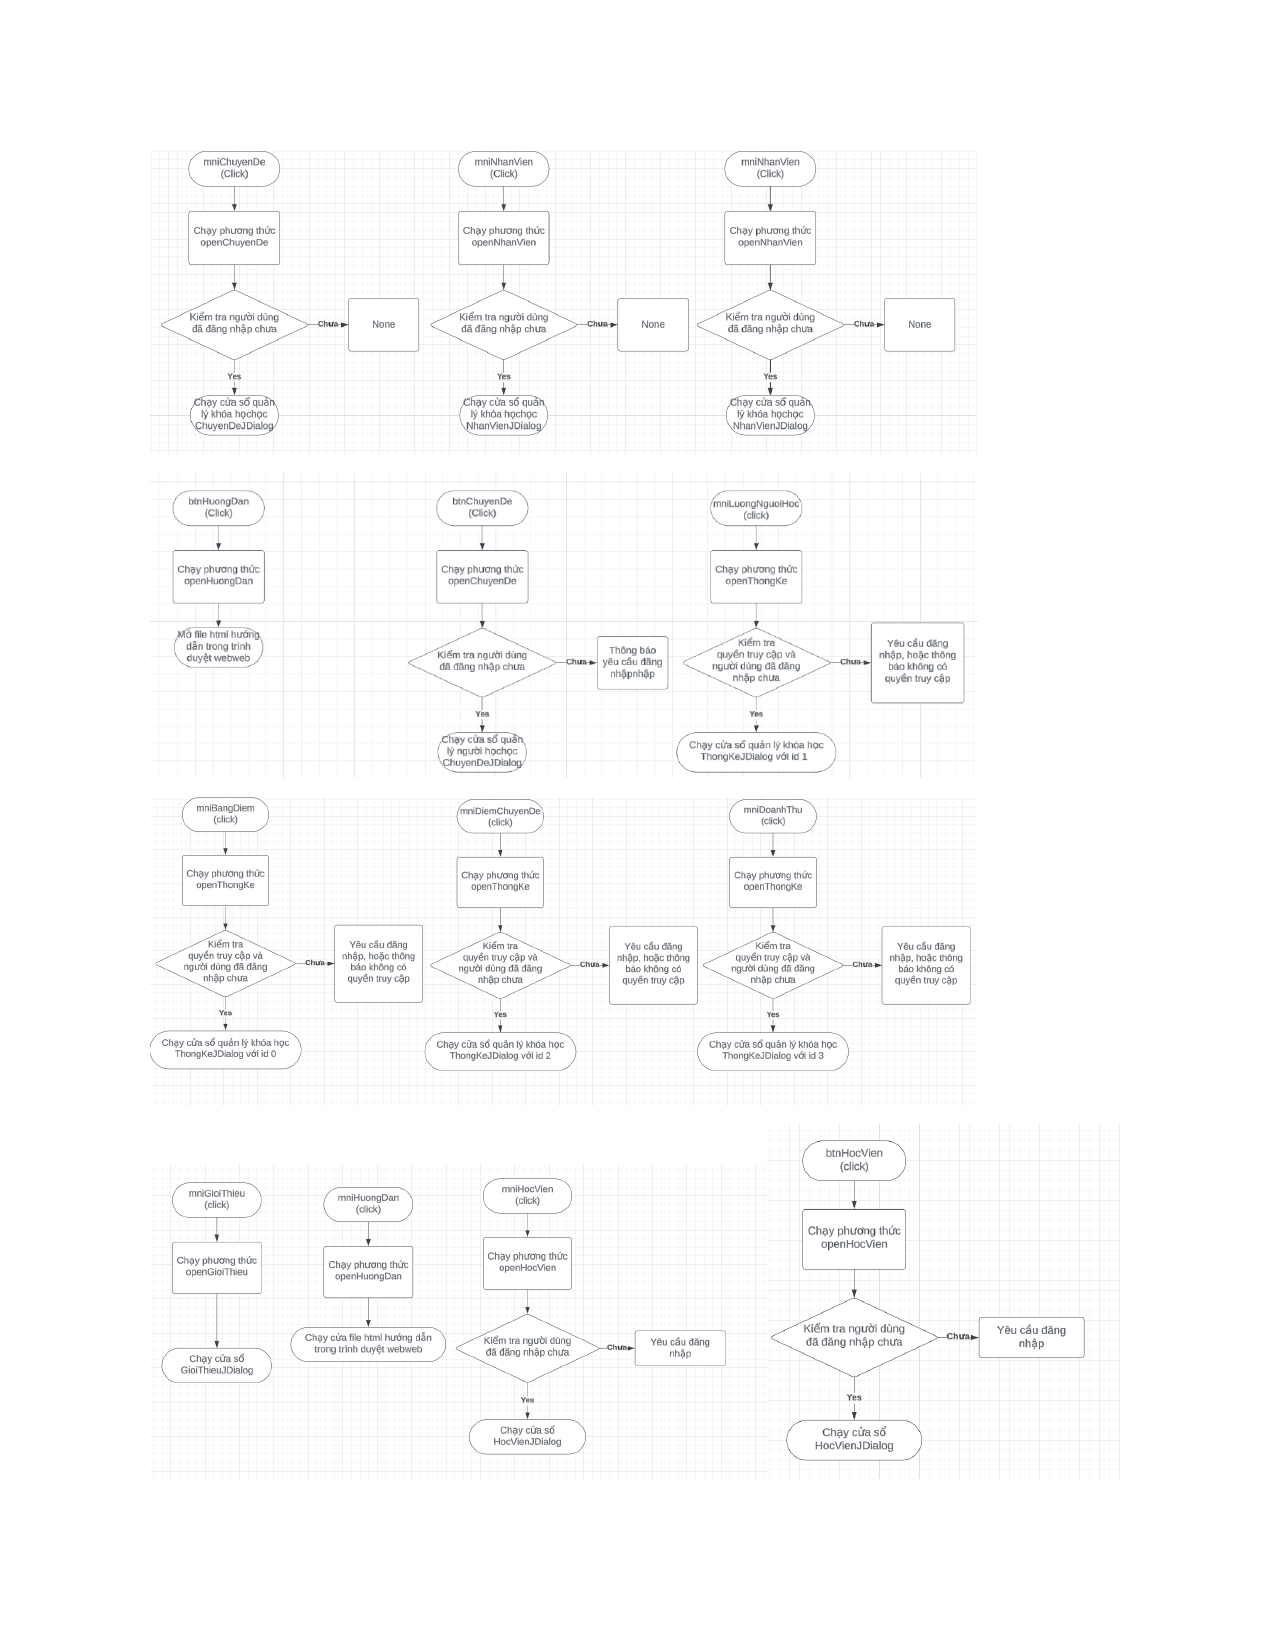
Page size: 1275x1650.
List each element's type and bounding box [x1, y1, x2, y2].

picture [150, 1124, 1122, 1479]
picture [150, 150, 977, 454]
picture [150, 797, 977, 1106]
